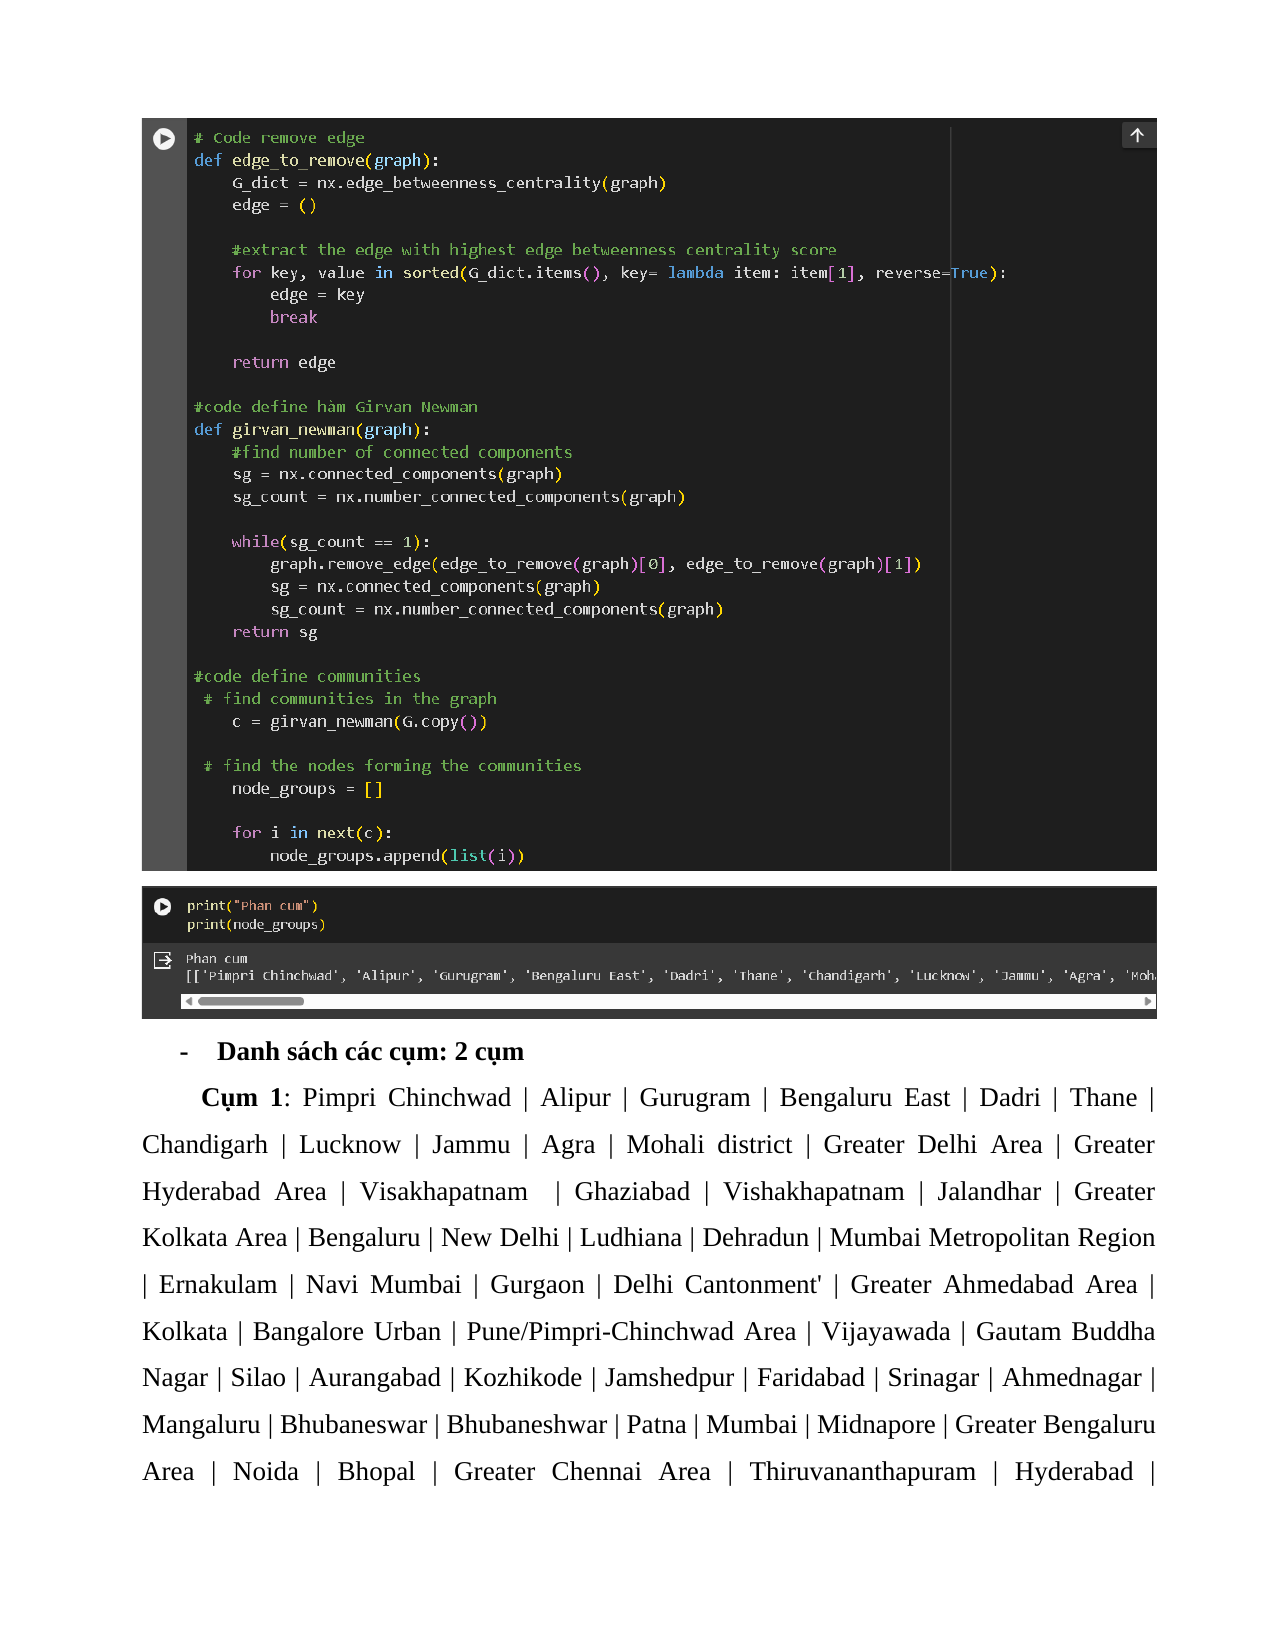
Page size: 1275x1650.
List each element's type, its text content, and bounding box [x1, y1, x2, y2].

list Danh sách các cụm: 2 cụm [179, 1034, 1157, 1066]
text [142, 1081, 1157, 1486]
picture [141, 118, 1157, 871]
picture [141, 886, 1157, 1019]
